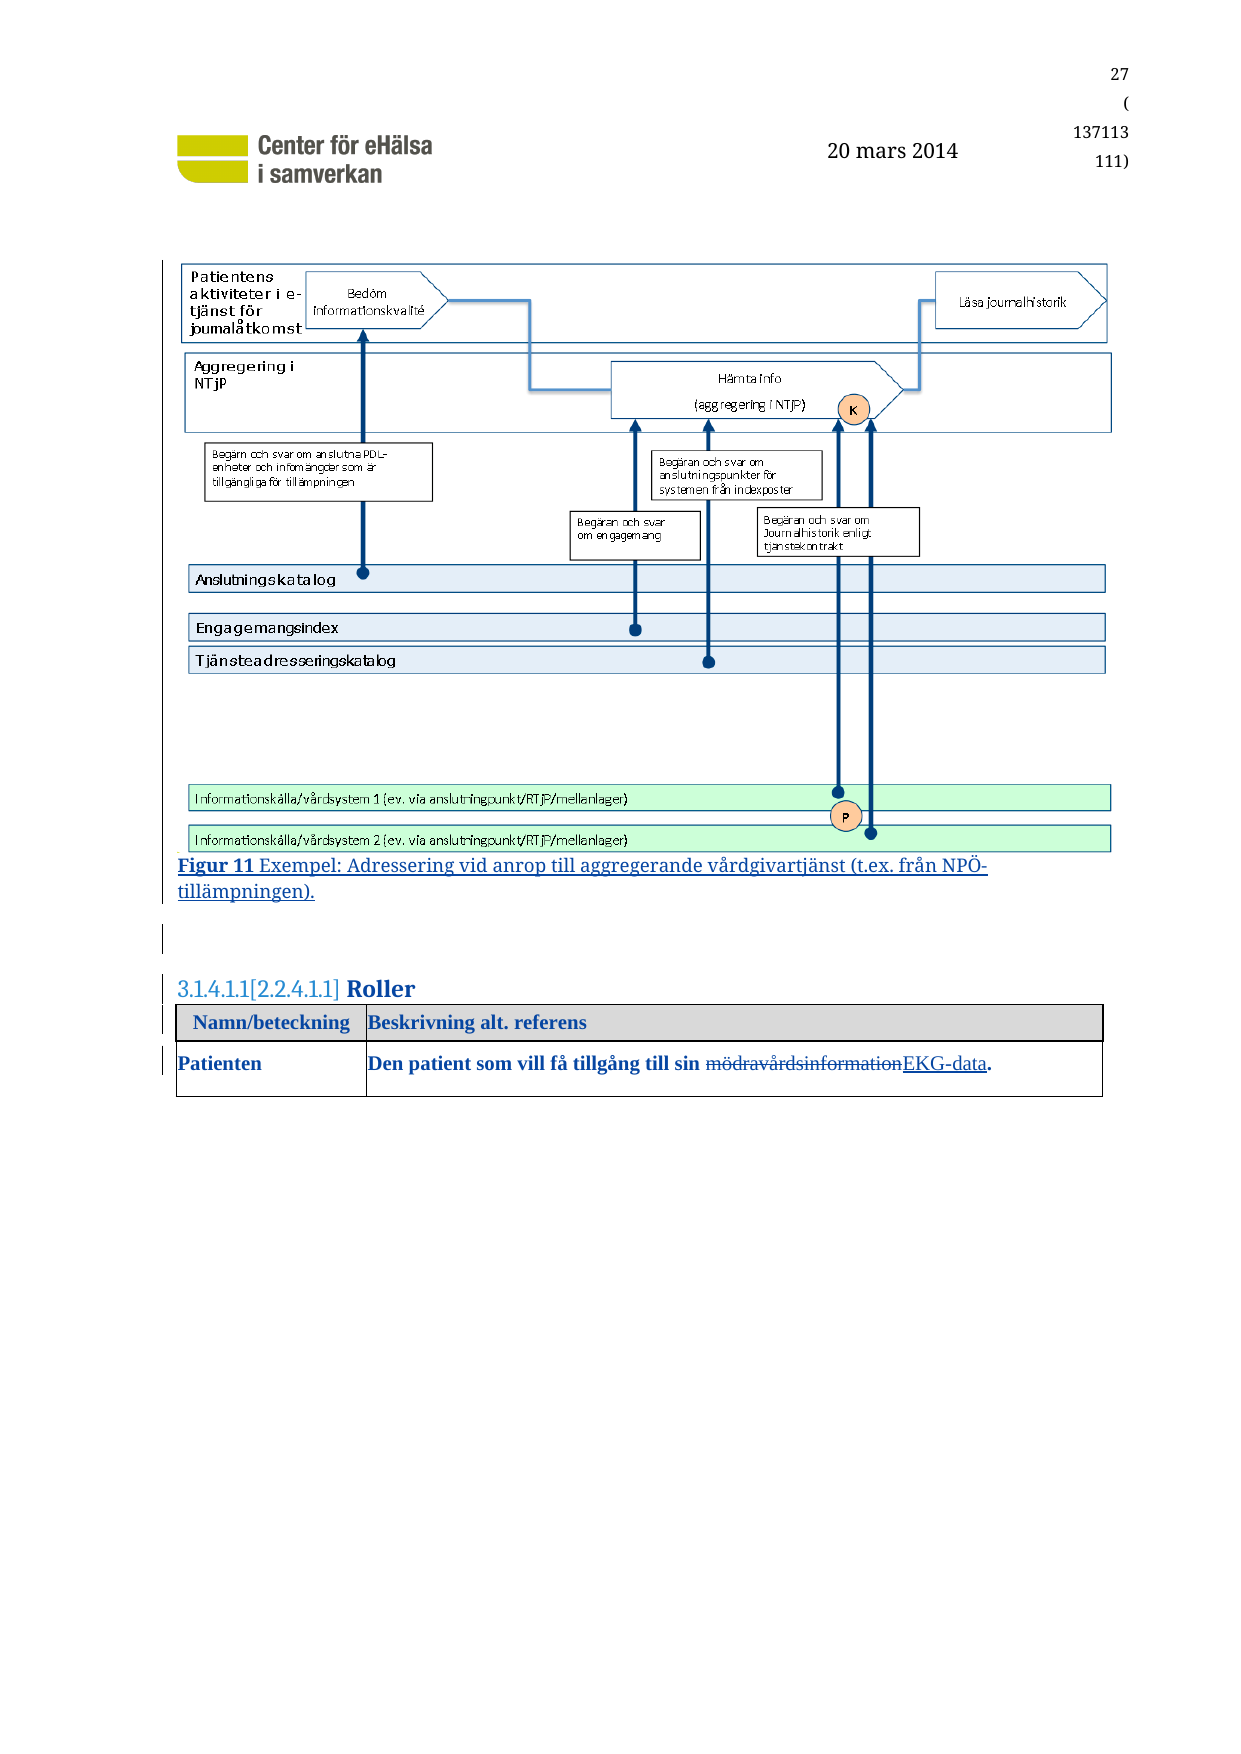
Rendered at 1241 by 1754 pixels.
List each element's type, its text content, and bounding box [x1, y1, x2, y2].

table_header Beskrivning alt. referens [367, 1005, 1102, 1040]
table_header Namn/beteckning [177, 1005, 366, 1040]
table_cell Den patient som vill få tillgång till sin . [367, 1042, 1102, 1096]
table_cell Patienten [177, 1042, 366, 1096]
picture [177, 135, 432, 183]
subtitle Roller [177, 974, 1081, 1004]
picture [177, 260, 1113, 853]
